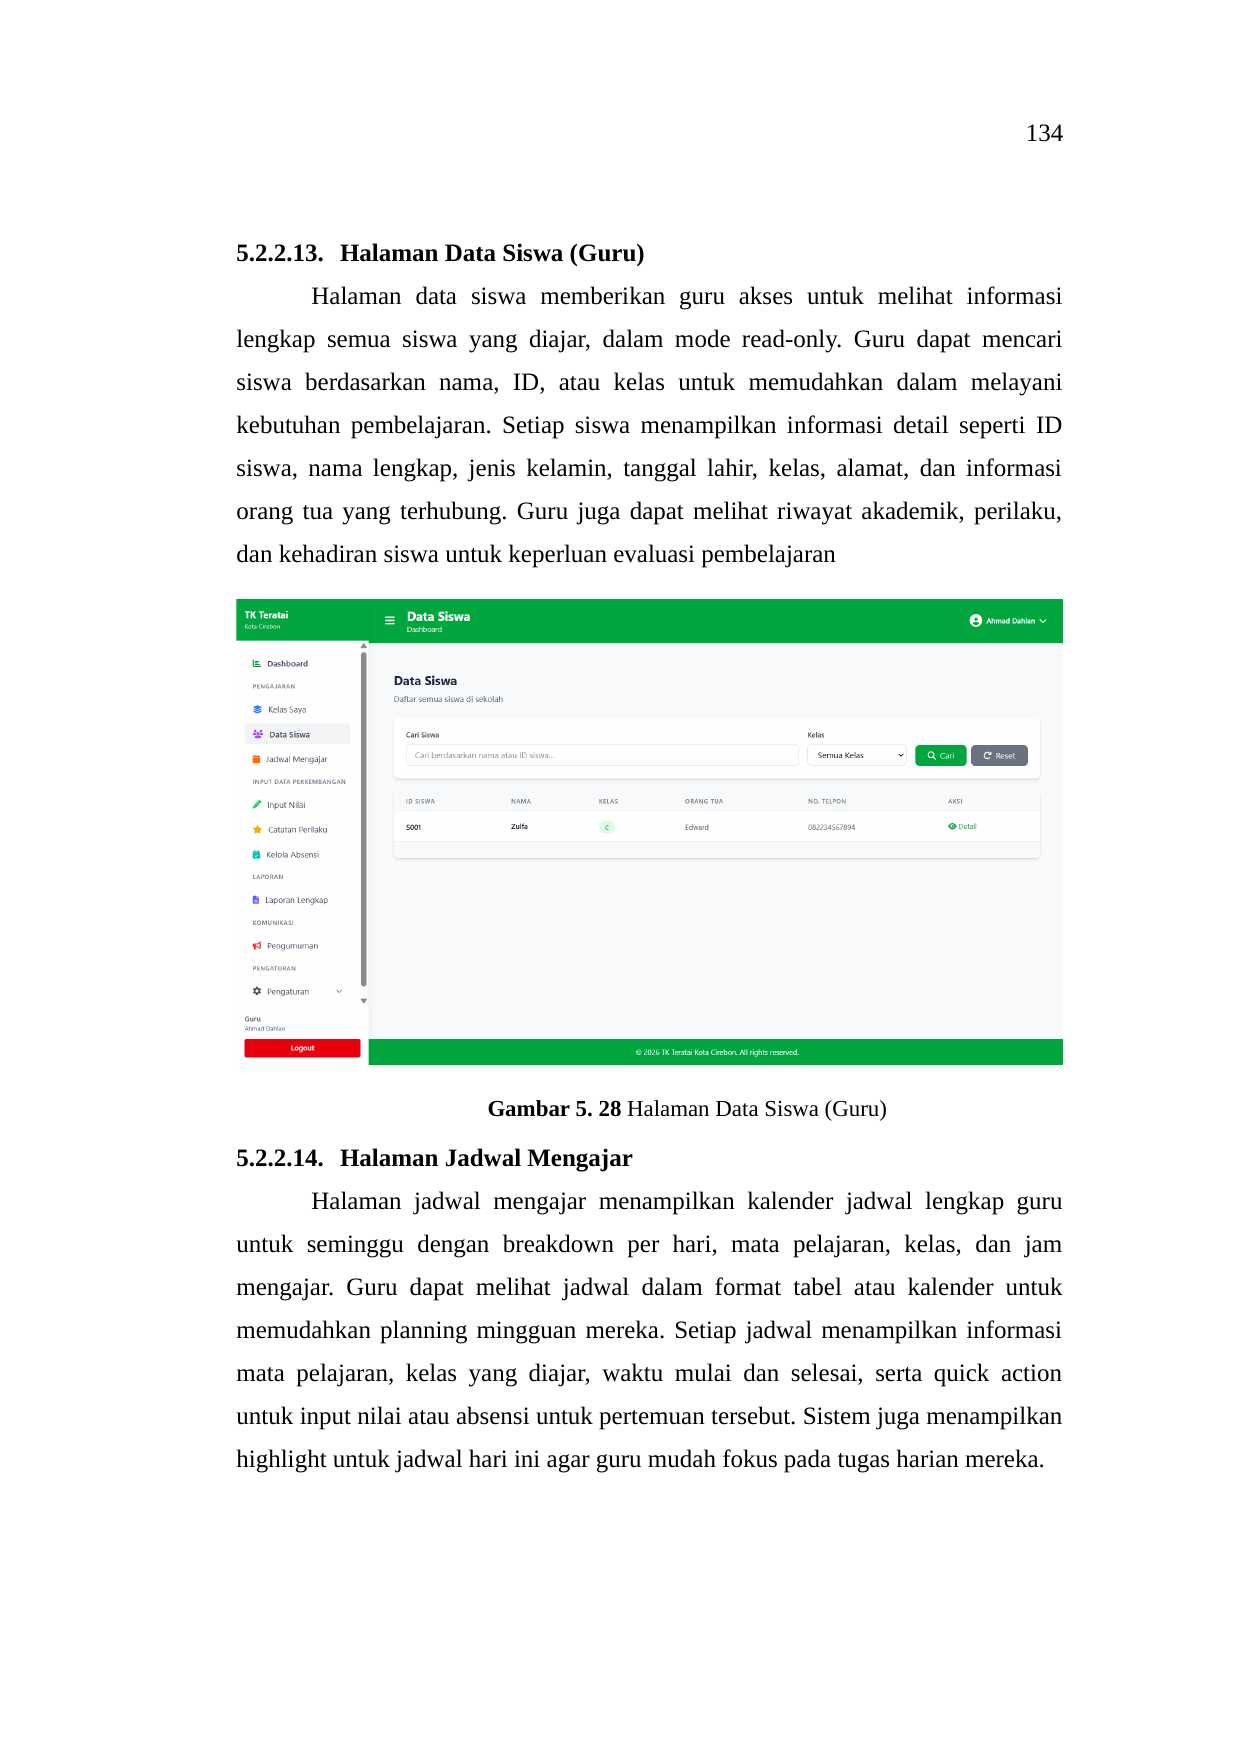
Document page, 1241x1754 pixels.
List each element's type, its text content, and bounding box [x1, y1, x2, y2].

text Halaman jadwal mengajar menampilkan kalender jadwal lengkap guru untuk seminggu dengan breakdown per hari, mata pelajaran, kelas, dan jam mengajar. Guru dapat melihat jadwal dalam format tabel atau kalender untuk memudahkan planning mingguan mereka. Setiap jadwal menampilkan informasi mata pelajaran, kelas yang diajar, waktu mulai dan selesai, serta quick action untuk input nilai atau absensi untuk pertemuan tersebut. Sistem juga menampilkan highlight untuk jadwal hari ini agar guru mudah fokus pada tugas harian mereka. [236, 1186, 1063, 1473]
subtitle Halaman Data Siswa (Guru) [236, 238, 1063, 266]
text Gambar 5. 28 Halaman Data Siswa (Guru) [236, 1095, 1063, 1122]
text Halaman data siswa memberikan guru akses untuk melihat informasi lengkap semua siswa yang diajar, dalam mode read-only. Guru dapat mencari siswa berdasarkan nama, ID, atau kelas untuk memudahkan dalam melayani kebutuhan pembelajaran. Setiap siswa menampilkan informasi detail seperti ID siswa, nama lengkap, jenis kelamin, tanggal lahir, kelas, alamat, dan informasi orang tua yang terhubung. Guru juga dapat melihat riwayat akademik, perilaku, dan kehadiran siswa untuk keperluan evaluasi pembelajaran [236, 281, 1063, 568]
subtitle Halaman Jadwal Mengajar [236, 1143, 1063, 1171]
picture [236, 599, 1063, 1065]
